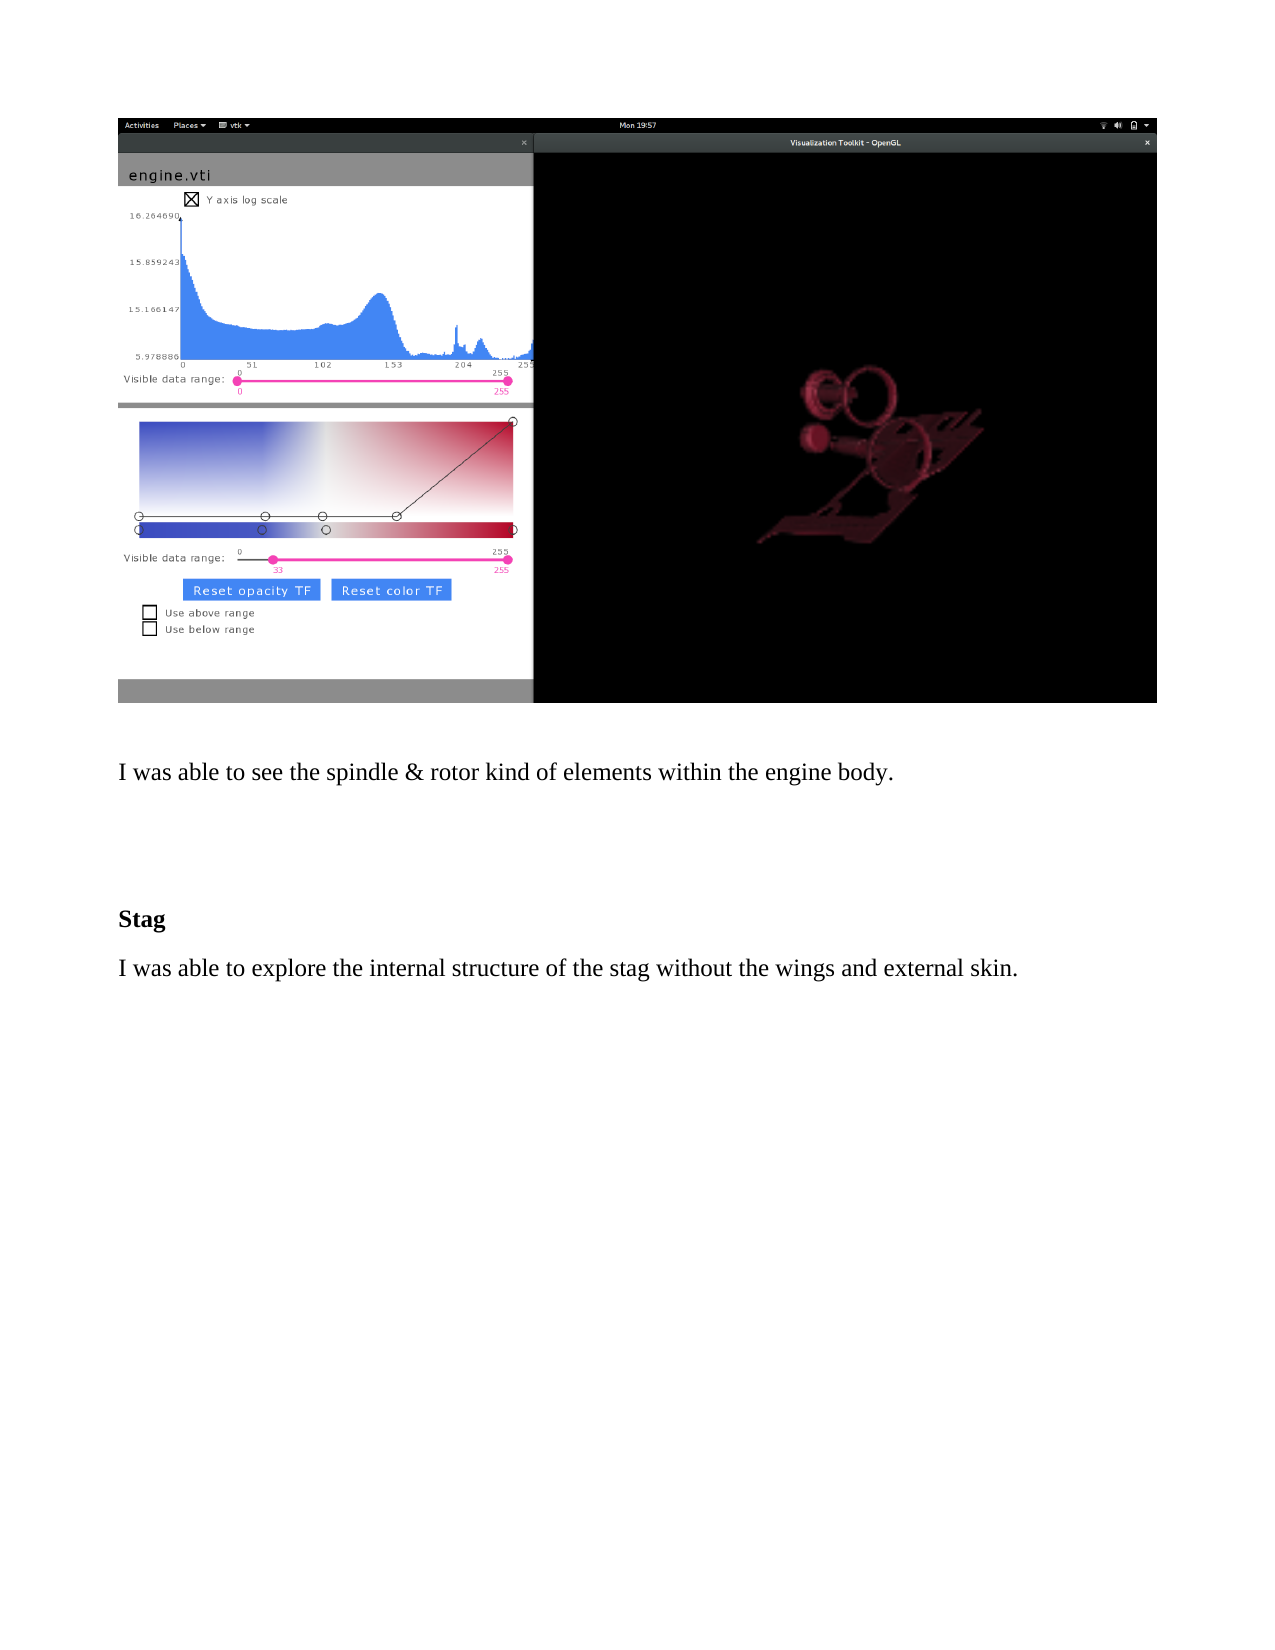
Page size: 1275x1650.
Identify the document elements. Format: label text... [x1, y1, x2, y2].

picture [118, 118, 1157, 703]
text Stag [118, 904, 1157, 933]
text I was able to explore the internal structure of the stag without the wings and external skin. [118, 953, 1157, 982]
text I was able to see the spindle & rotor kind of elements within the engine body. [118, 757, 1157, 786]
